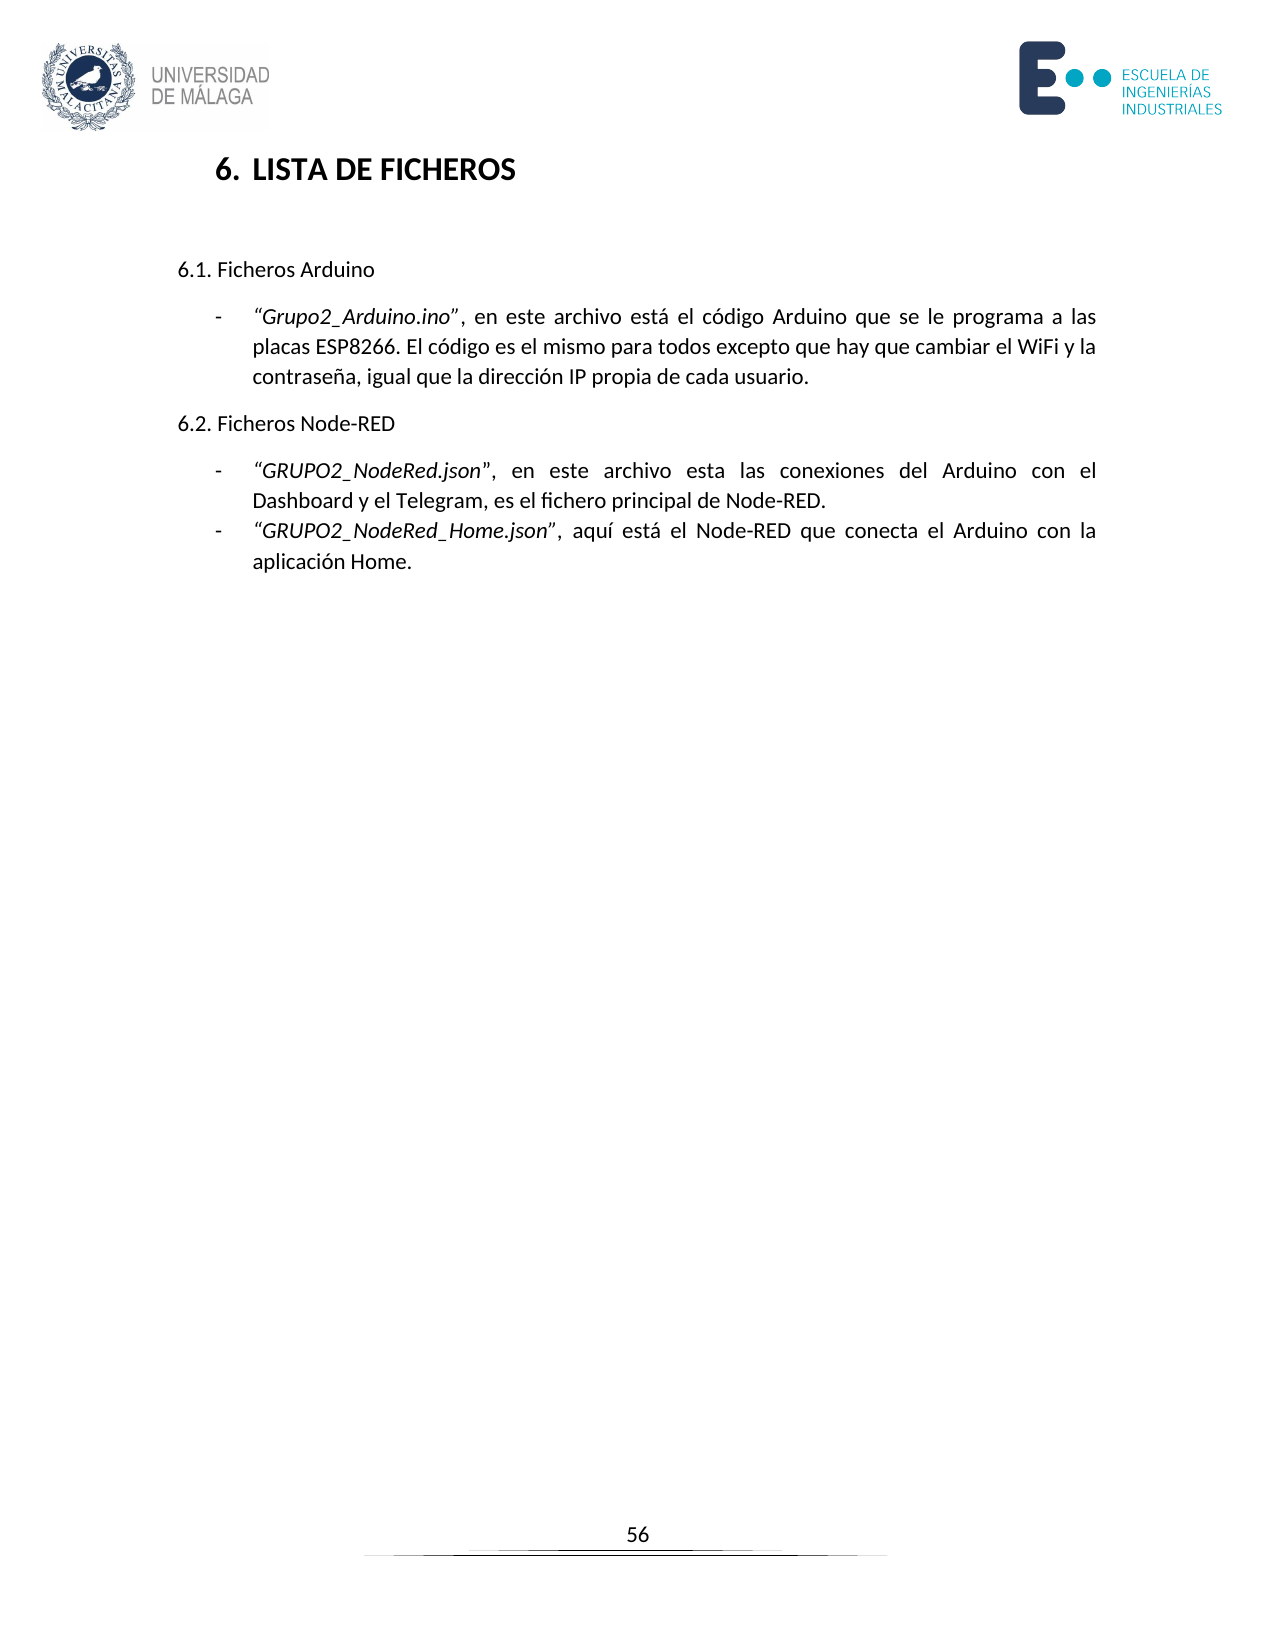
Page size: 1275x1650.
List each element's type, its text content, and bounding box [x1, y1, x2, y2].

picture [41, 43, 269, 131]
list “Grupo2_Arduino.ino”, en este archivo está el código Arduino que se le programa a las placas ESP8266. El código es el mismo para todos excepto que hay que cambiar el WiFi y la contraseña, igual que la dirección IP propia de cada usuario. [215, 302, 1098, 390]
text 6.1. Ficheros Arduino [177, 255, 1098, 283]
text 6.2. Ficheros Node-RED [177, 409, 1098, 437]
list “GRUPO2_NodeRed.json”, en este archivo esta las conexiones del Arduino con el Dashboard y el Telegram, es el fichero principal de Node-RED. [215, 456, 1098, 514]
subtitle LISTA DE FICHEROS [215, 148, 1098, 188]
list “GRUPO2_NodeRed_Home.json”, aquí está el Node-RED que conecta el Arduino con la aplicación Home. [215, 517, 1098, 575]
picture [999, 21, 1242, 135]
